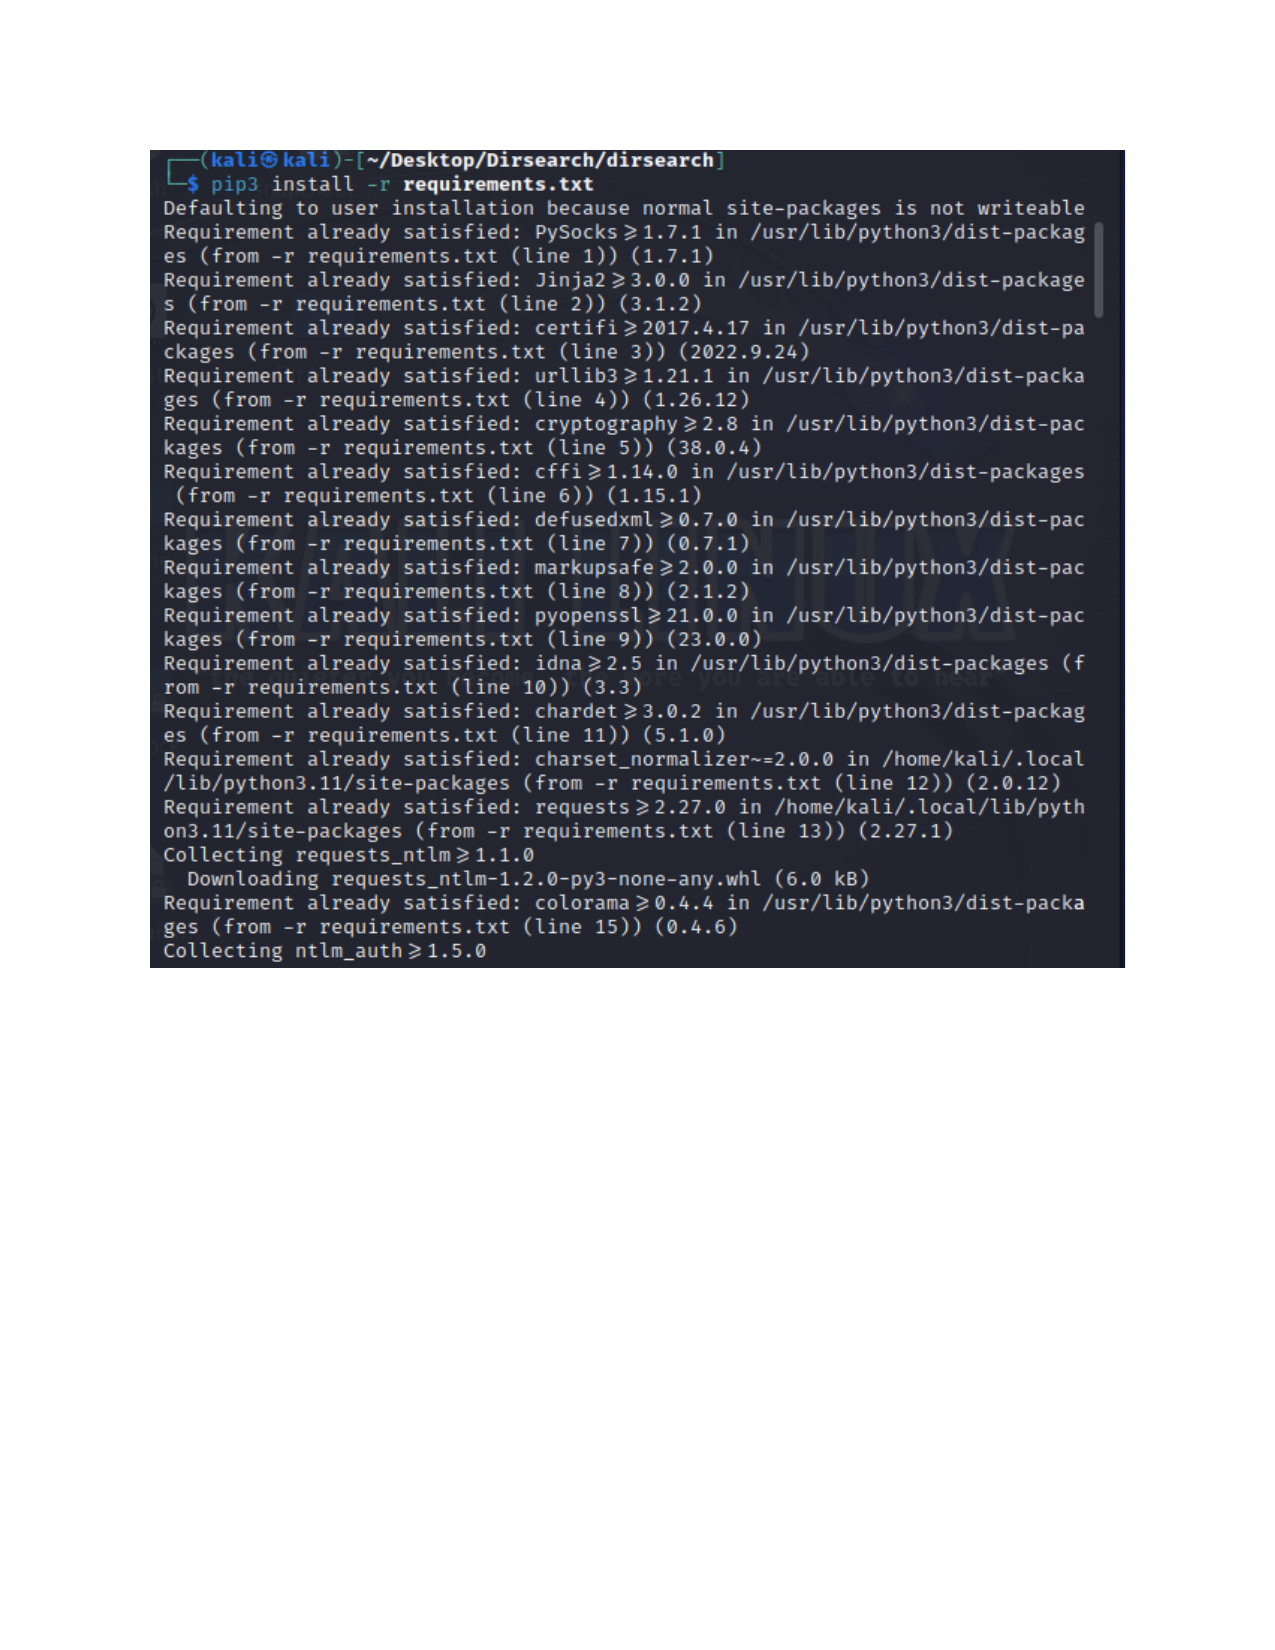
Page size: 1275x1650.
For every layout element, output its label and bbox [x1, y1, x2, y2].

picture [150, 150, 1125, 968]
